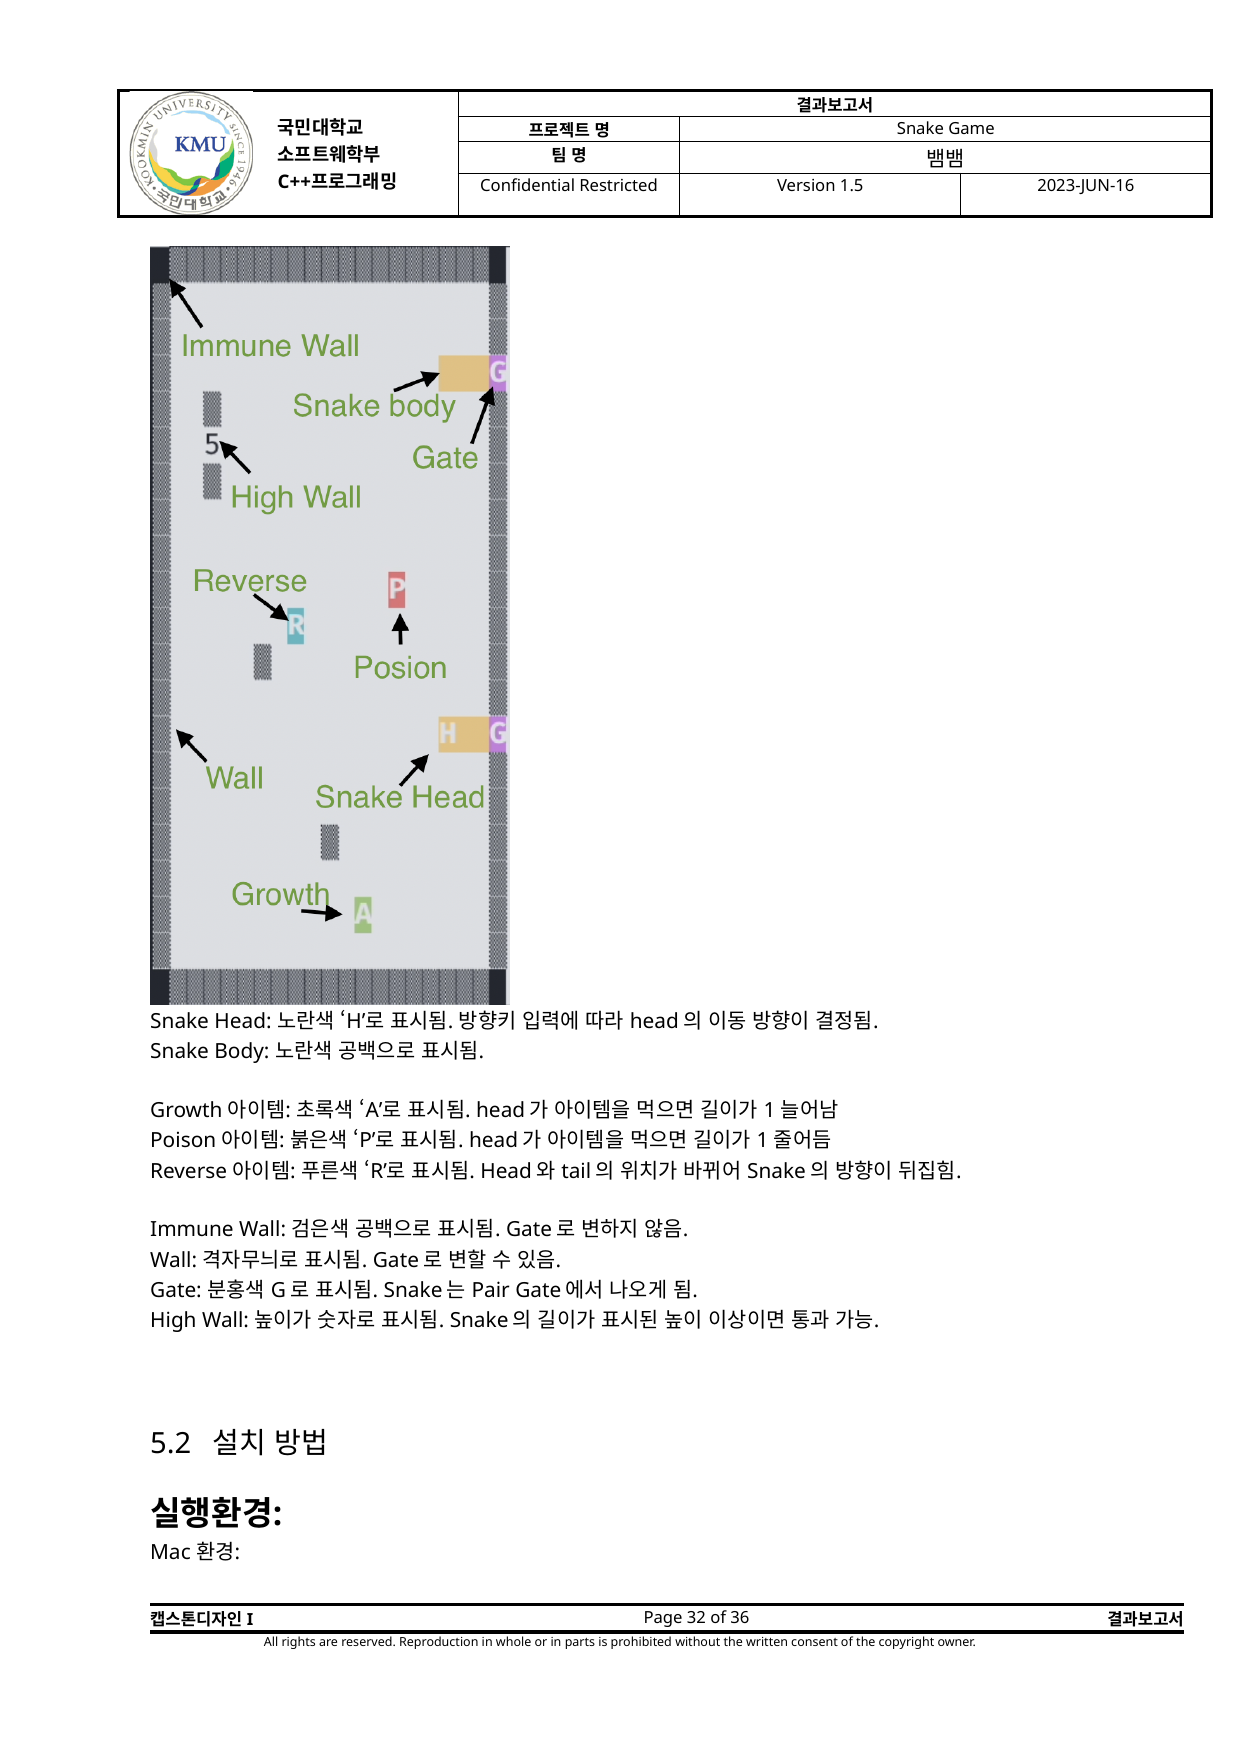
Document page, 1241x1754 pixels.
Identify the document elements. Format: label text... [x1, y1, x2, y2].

picture [129, 91, 253, 215]
subtitle 설치 방법 [150, 1419, 1090, 1462]
text Snake Head: 노란색 ‘H’로 표시됨. 방향키 입력에 따라 head의 이동 방향이 결정됨. [150, 1004, 1090, 1034]
text Immune Wall: 검은색 공백으로 표시됨. Gate로 변하지 않음. [150, 1213, 1090, 1243]
text Wall: 격자무늬로 표시됨. Gate로 변할 수 있음. [150, 1243, 1090, 1273]
text Reverse 아이템: 푸른색 ‘R’로 표시됨. Head와 tail의 위치가 바뀌어 Snake의 방향이 뒤집힘. [150, 1154, 1090, 1184]
text Poison 아이템: 붉은색 ‘P’로 표시됨. head가 아이템을 먹으면 길이가 1 줄어듬 [150, 1124, 1090, 1154]
text 실행환경: [150, 1487, 1090, 1535]
text Snake Body: 노란색 공백으로 표시됨. [150, 1034, 1090, 1065]
text Gate: 분홍색 G로 표시됨. Snake는 Pair Gate에서 나오게 됨. [150, 1273, 1090, 1304]
picture [150, 246, 510, 1005]
text Growth 아이템: 초록색 ‘A’로 표시됨. head가 아이템을 먹으면 길이가 1 늘어남 [150, 1093, 1090, 1124]
text High Wall: 높이가 숫자로 표시됨. Snake의 길이가 표시된 높이 이상이면 통과 가능. [150, 1304, 1090, 1334]
text Mac 환경: [150, 1535, 1090, 1565]
